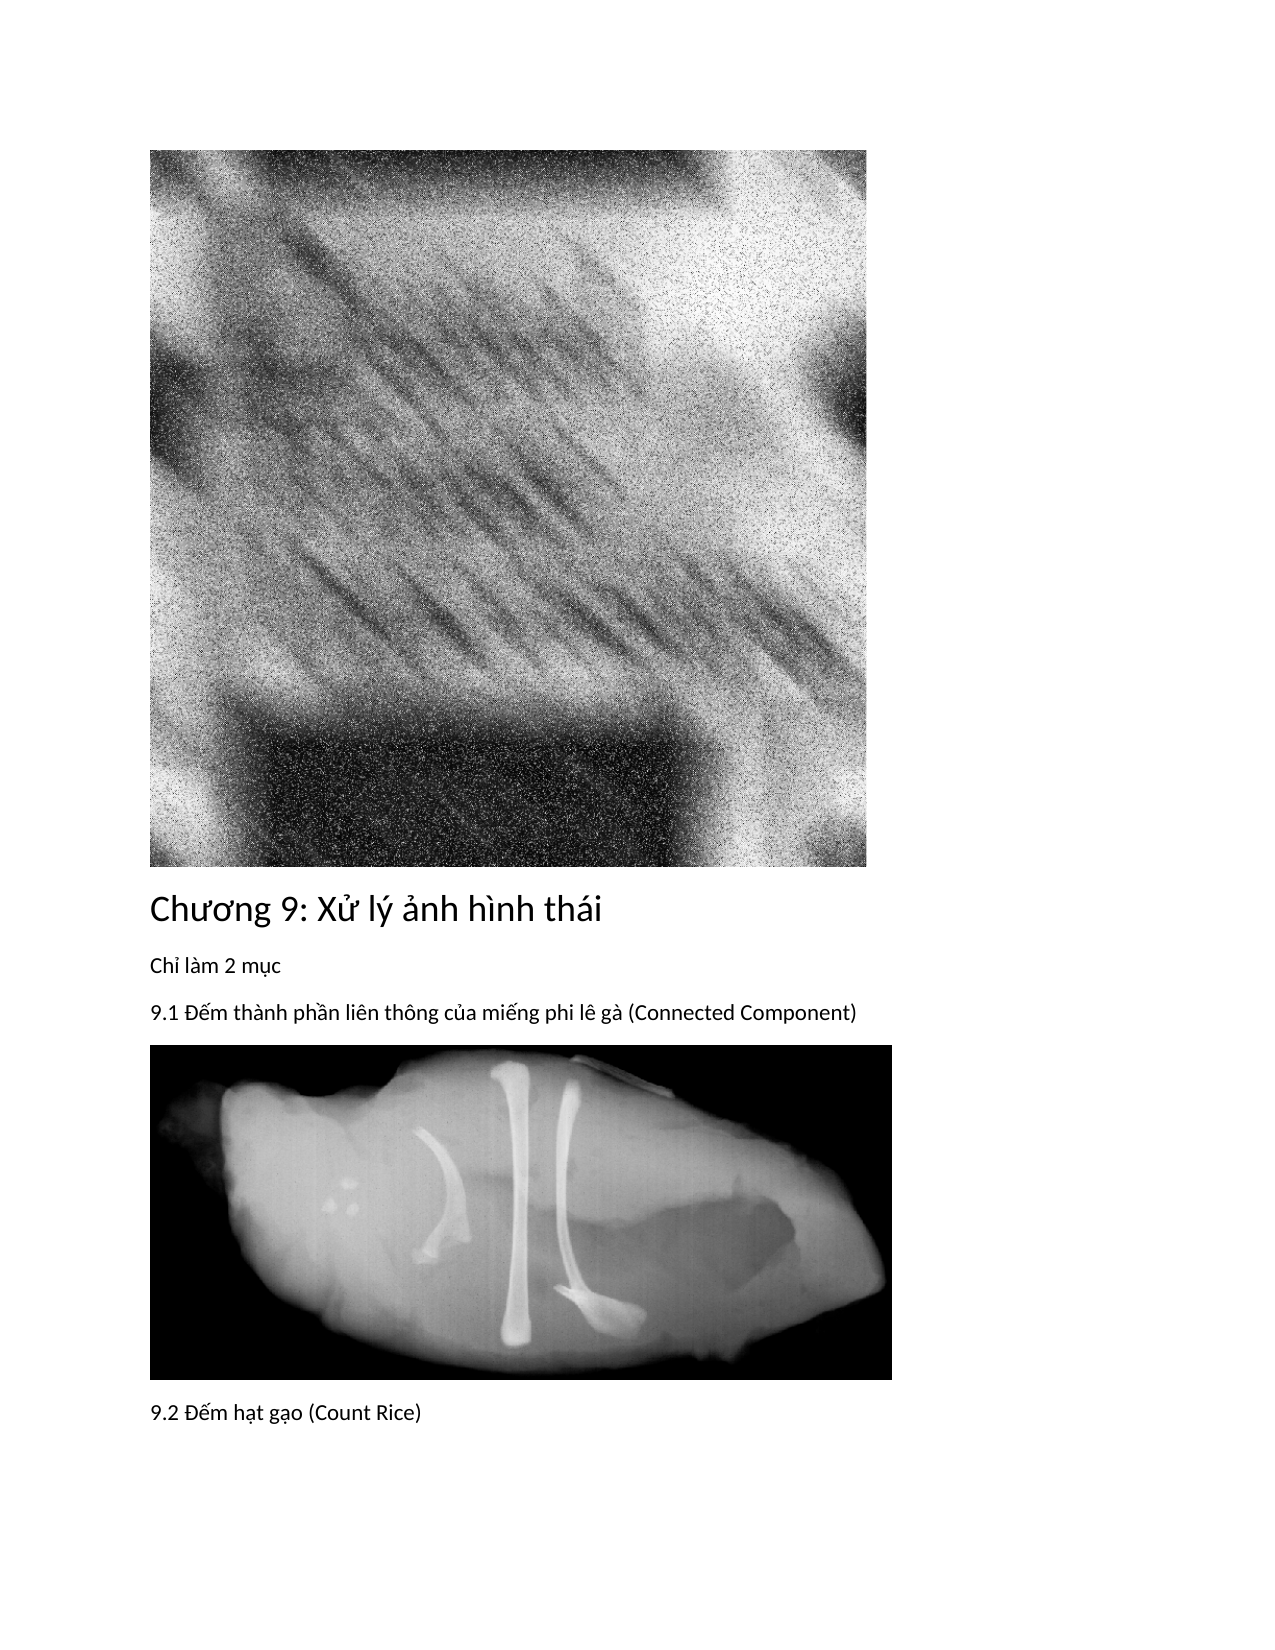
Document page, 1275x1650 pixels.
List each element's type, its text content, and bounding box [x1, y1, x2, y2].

text 9.2 Đếm hạt gạo (Count Rice) [150, 1398, 1125, 1426]
text 9.1 Đếm thành phần liên thông của miếng phi lê gà (Connected Component) [150, 998, 1125, 1026]
text Chương 9: Xử lý ảnh hình thái [150, 885, 1125, 931]
picture [150, 1045, 892, 1380]
text Chỉ làm 2 mục [150, 952, 1125, 979]
picture [150, 150, 867, 867]
